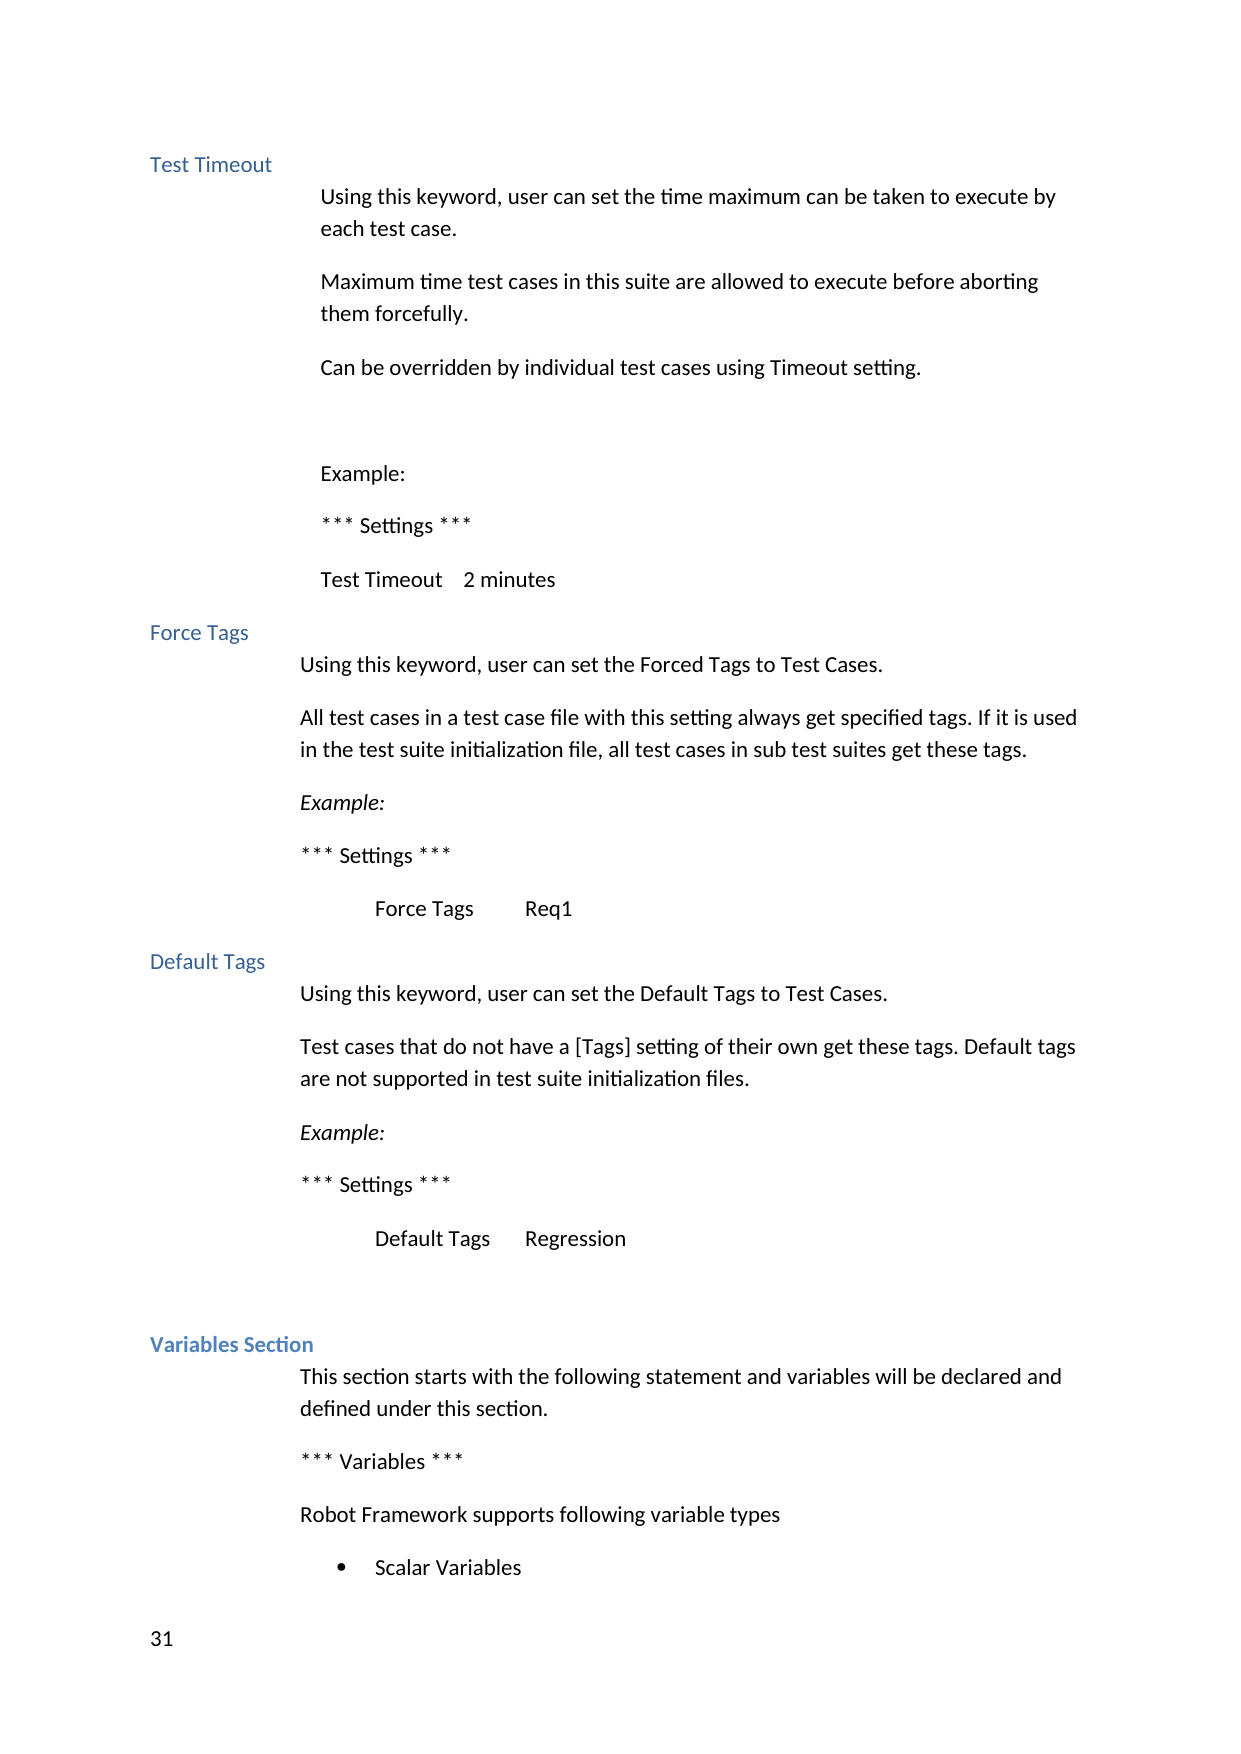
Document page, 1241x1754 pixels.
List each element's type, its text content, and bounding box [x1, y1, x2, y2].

text Test cases that do not have a [Tags] setting of their own get these tags. Default tags are not supported in test suite initialization files. [150, 1032, 1090, 1093]
text *** Settings *** [320, 512, 1090, 540]
subtitle Default Tags [150, 947, 1090, 975]
text Example: [150, 788, 1090, 816]
text Force Tags Req1 [320, 894, 1090, 922]
text Using this keyword, user can set the Default Tags to Test Cases. [150, 979, 1090, 1007]
text Using this keyword, user can set the time maximum can be taken to execute by each test case. [320, 182, 1090, 242]
subtitle Test Timeout [150, 150, 1090, 178]
text All test cases in a test case file with this setting always get specified tags. If it is used in the test suite initialization file, all test cases in sub test suites get these tags. [150, 703, 1090, 763]
subtitle Variables Section [150, 1330, 1090, 1358]
text Using this keyword, user can set the Forced Tags to Test Cases. [150, 650, 1090, 678]
text Default Tags Regression [320, 1224, 1090, 1252]
list Scalar Variables [337, 1553, 1090, 1581]
text Example: [320, 459, 1090, 487]
text *** Settings *** [150, 1171, 1090, 1199]
text Can be overridden by individual test cases using Timeout setting. [320, 353, 1090, 381]
text *** Variables *** [150, 1447, 1090, 1475]
text Robot Framework supports following variable types [225, 1500, 1090, 1528]
text Example: [150, 1118, 1090, 1146]
text This section starts with the following statement and variables will be declared and defined under this section. [225, 1362, 1090, 1422]
text Test Timeout 2 minutes [320, 565, 1090, 593]
text *** Settings *** [150, 841, 1090, 869]
subtitle Force Tags [150, 618, 1090, 646]
text Maximum time test cases in this suite are allowed to execute before aborting them forcefully. [320, 267, 1090, 328]
